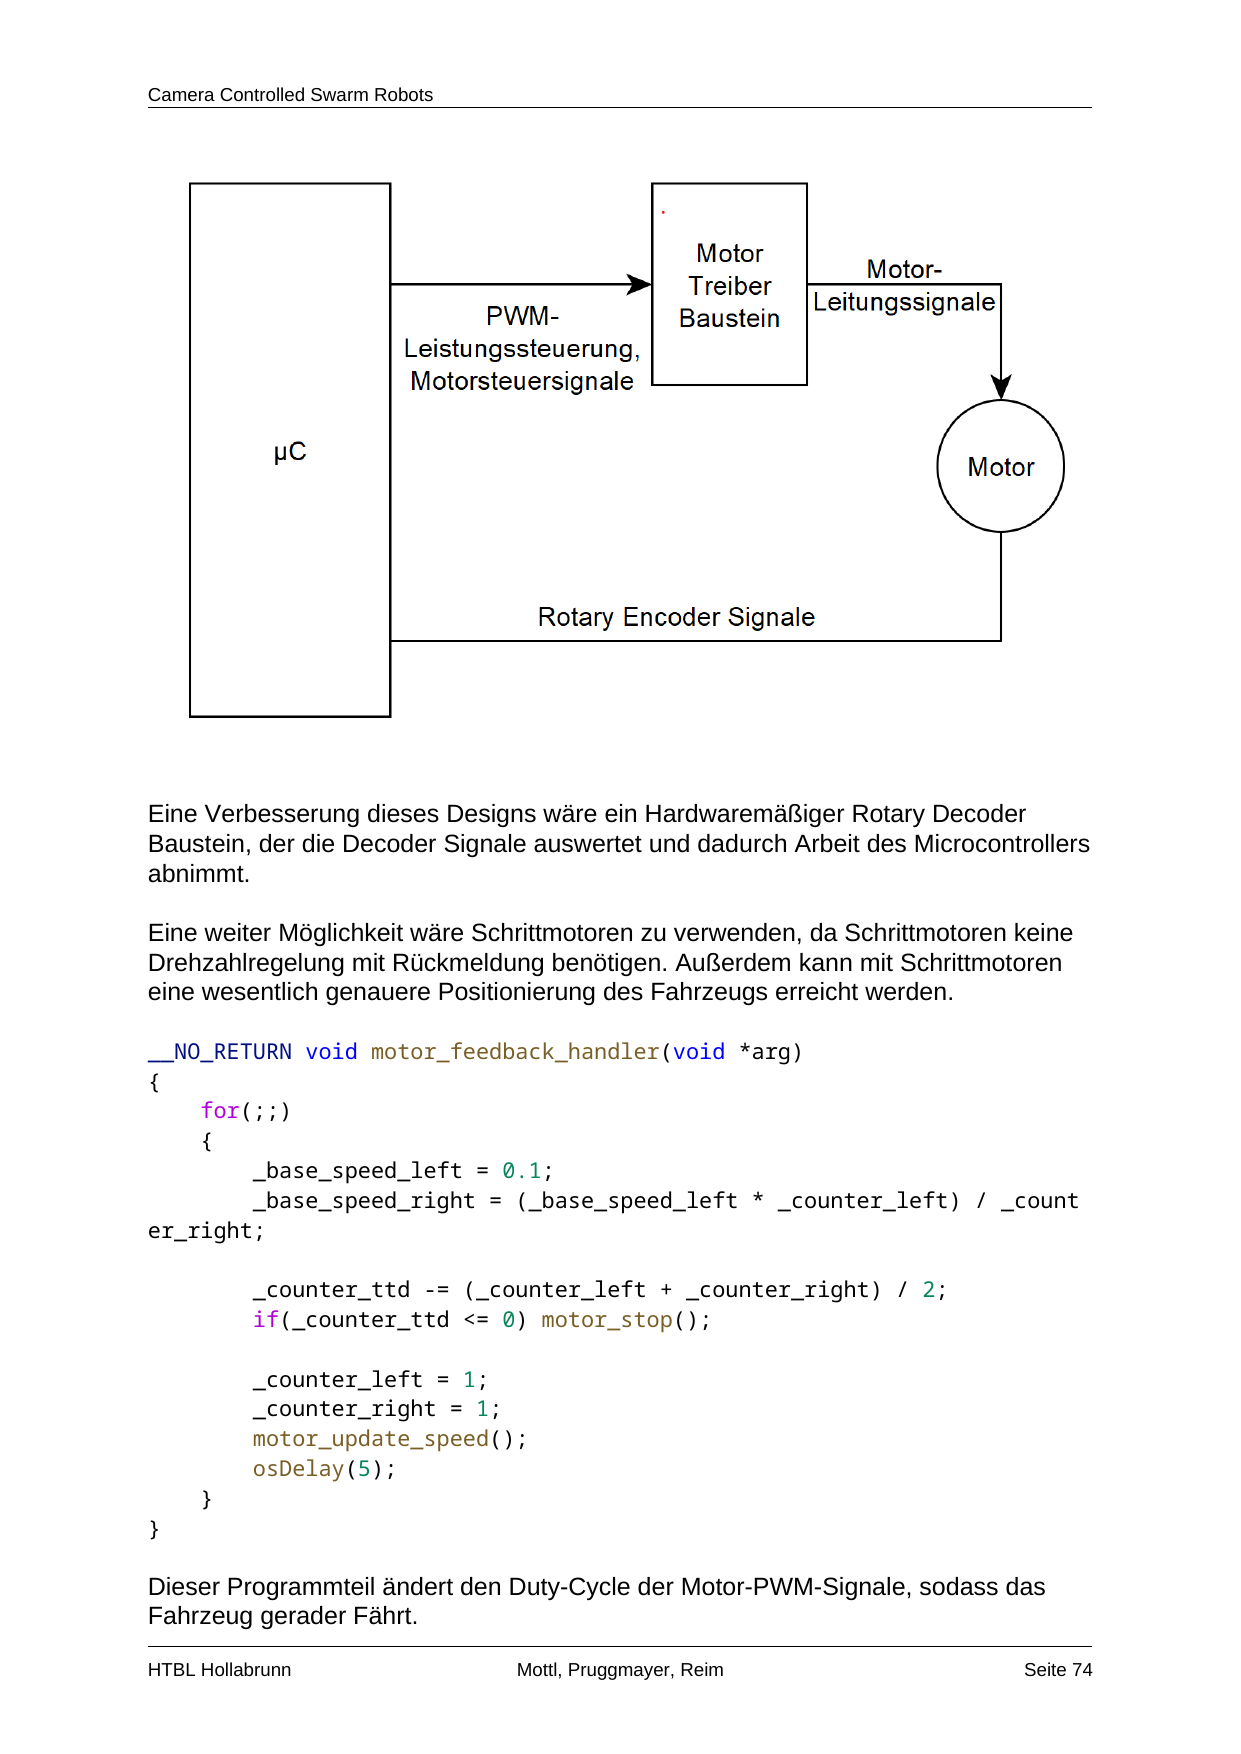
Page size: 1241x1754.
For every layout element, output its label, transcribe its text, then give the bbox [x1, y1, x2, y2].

text _base_speed_left = 0.1; [148, 1155, 1092, 1185]
text _counter_left = 1; [148, 1363, 1092, 1393]
text Eine Verbesserung dieses Designs wäre ein Hardwaremäßiger Rotary Decoder Baustein, der die Decoder Signale auswertet und dadurch Arbeit des Microcontrollers abnimmt. [148, 798, 1092, 887]
text } [148, 1512, 1092, 1542]
text Eine weiter Möglichkeit wäre Schrittmotoren zu verwenden, da Schrittmotoren keine Drehzahlregelung mit Rückmeldung benötigen. Außerdem kann mit Schrittmotoren eine wesentlich genauere Positionierung des Fahrzeugs erreicht werden. [148, 917, 1092, 1006]
text for(;;) [148, 1095, 1092, 1125]
text { [148, 1125, 1092, 1155]
text } [148, 1483, 1092, 1512]
text _base_speed_right = (_base_speed_left * _counter_left) / _counter_right; [148, 1185, 1092, 1244]
text _counter_right = 1; [148, 1393, 1092, 1423]
text if(_counter_ttd <= 0) motor_stop(); [148, 1304, 1092, 1334]
picture [147, 126, 1093, 739]
text _counter_ttd -= (_counter_left + _counter_right) / 2; [148, 1274, 1092, 1304]
text { [148, 1066, 1092, 1095]
text motor_update_speed(); [148, 1423, 1092, 1453]
text osDelay(5); [148, 1453, 1092, 1483]
text Dieser Programmteil ändert den Duty-Cycle der Motor-PWM-Signale, sodass das Fahrzeug gerader Fährt. [148, 1572, 1092, 1629]
text __NO_RETURN void motor_feedback_handler(void *arg) [148, 1036, 1092, 1066]
